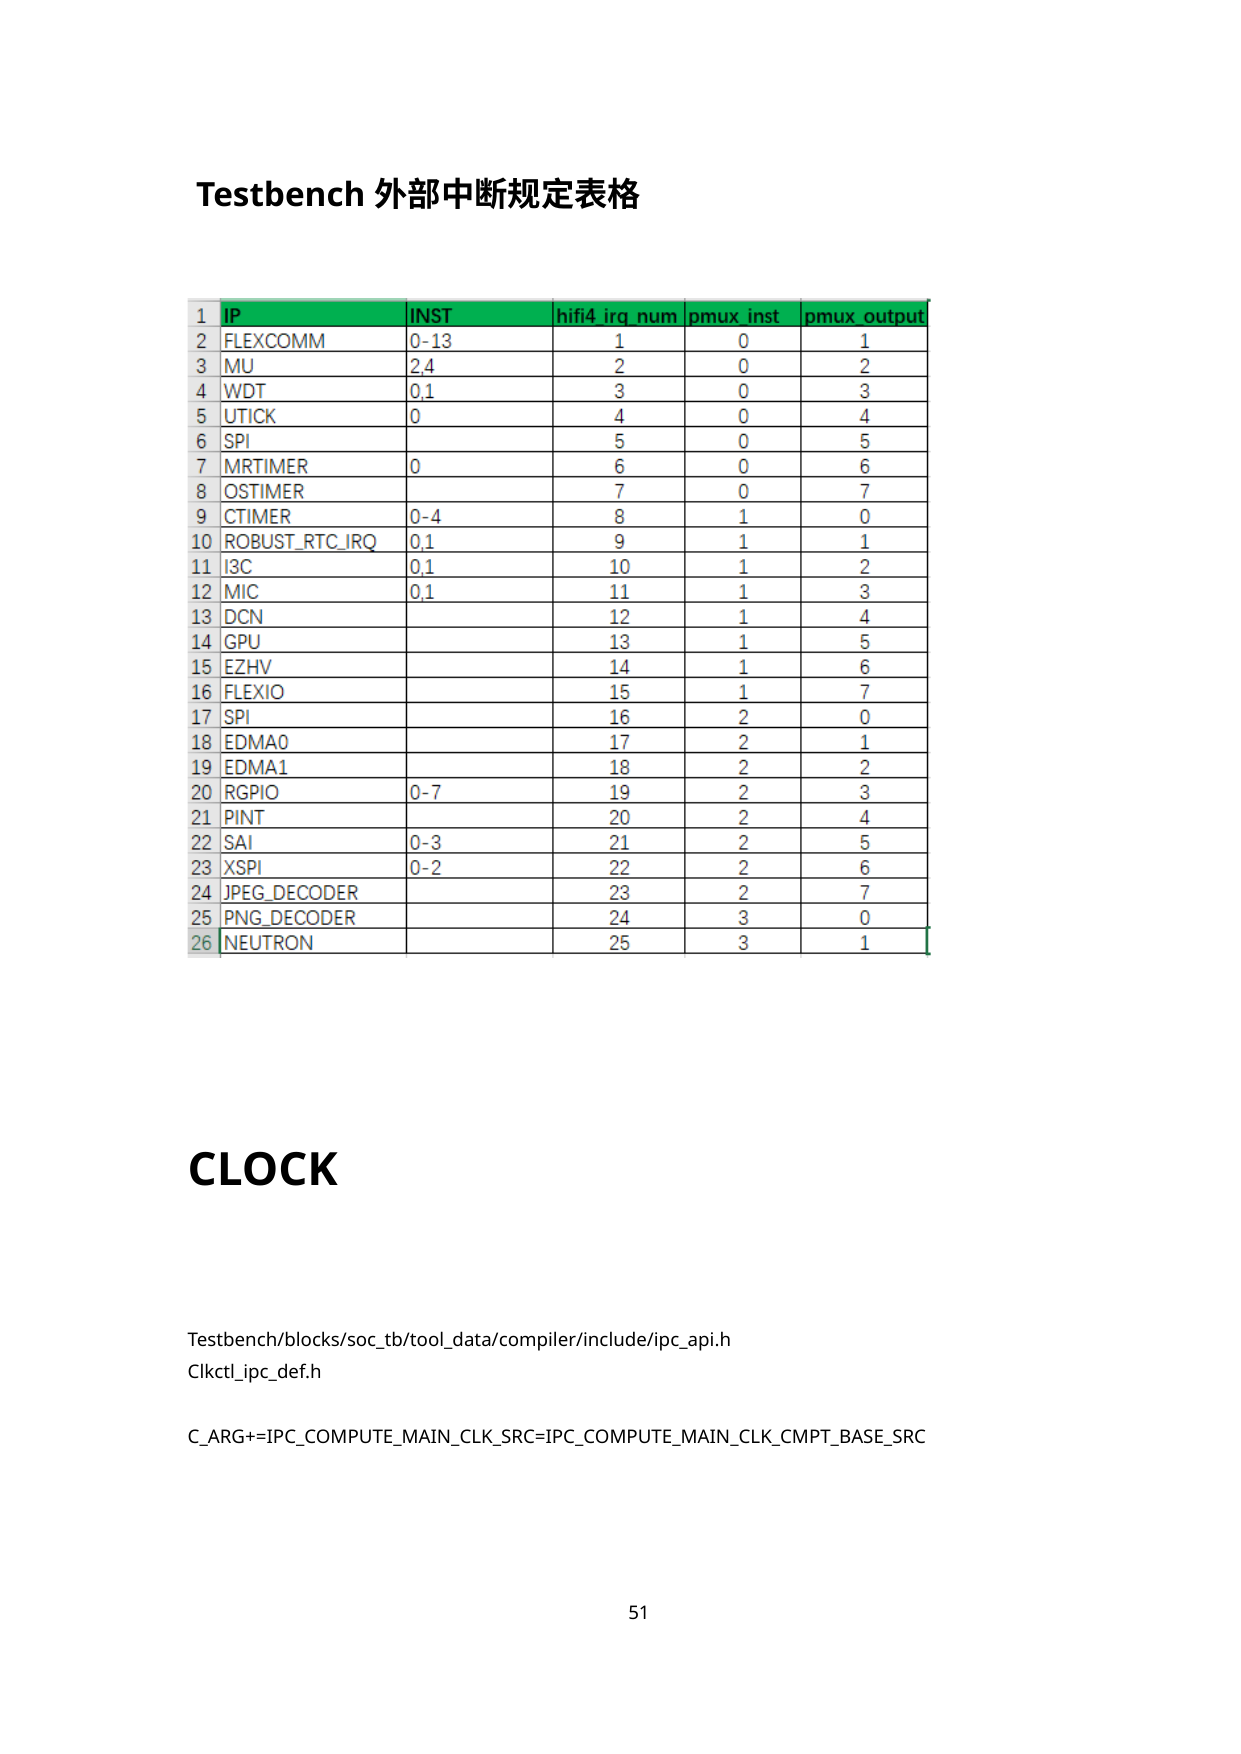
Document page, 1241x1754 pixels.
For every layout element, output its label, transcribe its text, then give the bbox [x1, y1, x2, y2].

text Testbench/blocks/soc_tb/tool_data/compiler/include/ipc_api.h [187, 1322, 1053, 1355]
subtitle Testbench 外部中断规定表格 [187, 160, 1053, 225]
text C_ARG+=IPC_COMPUTE_MAIN_CLK_SRC=IPC_COMPUTE_MAIN_CLK_CMPT_BASE_SRC [187, 1420, 1053, 1452]
subtitle CLOCK [187, 1135, 1053, 1200]
picture [187, 298, 931, 958]
text Clkctl_ipc_def.h [187, 1355, 1053, 1387]
